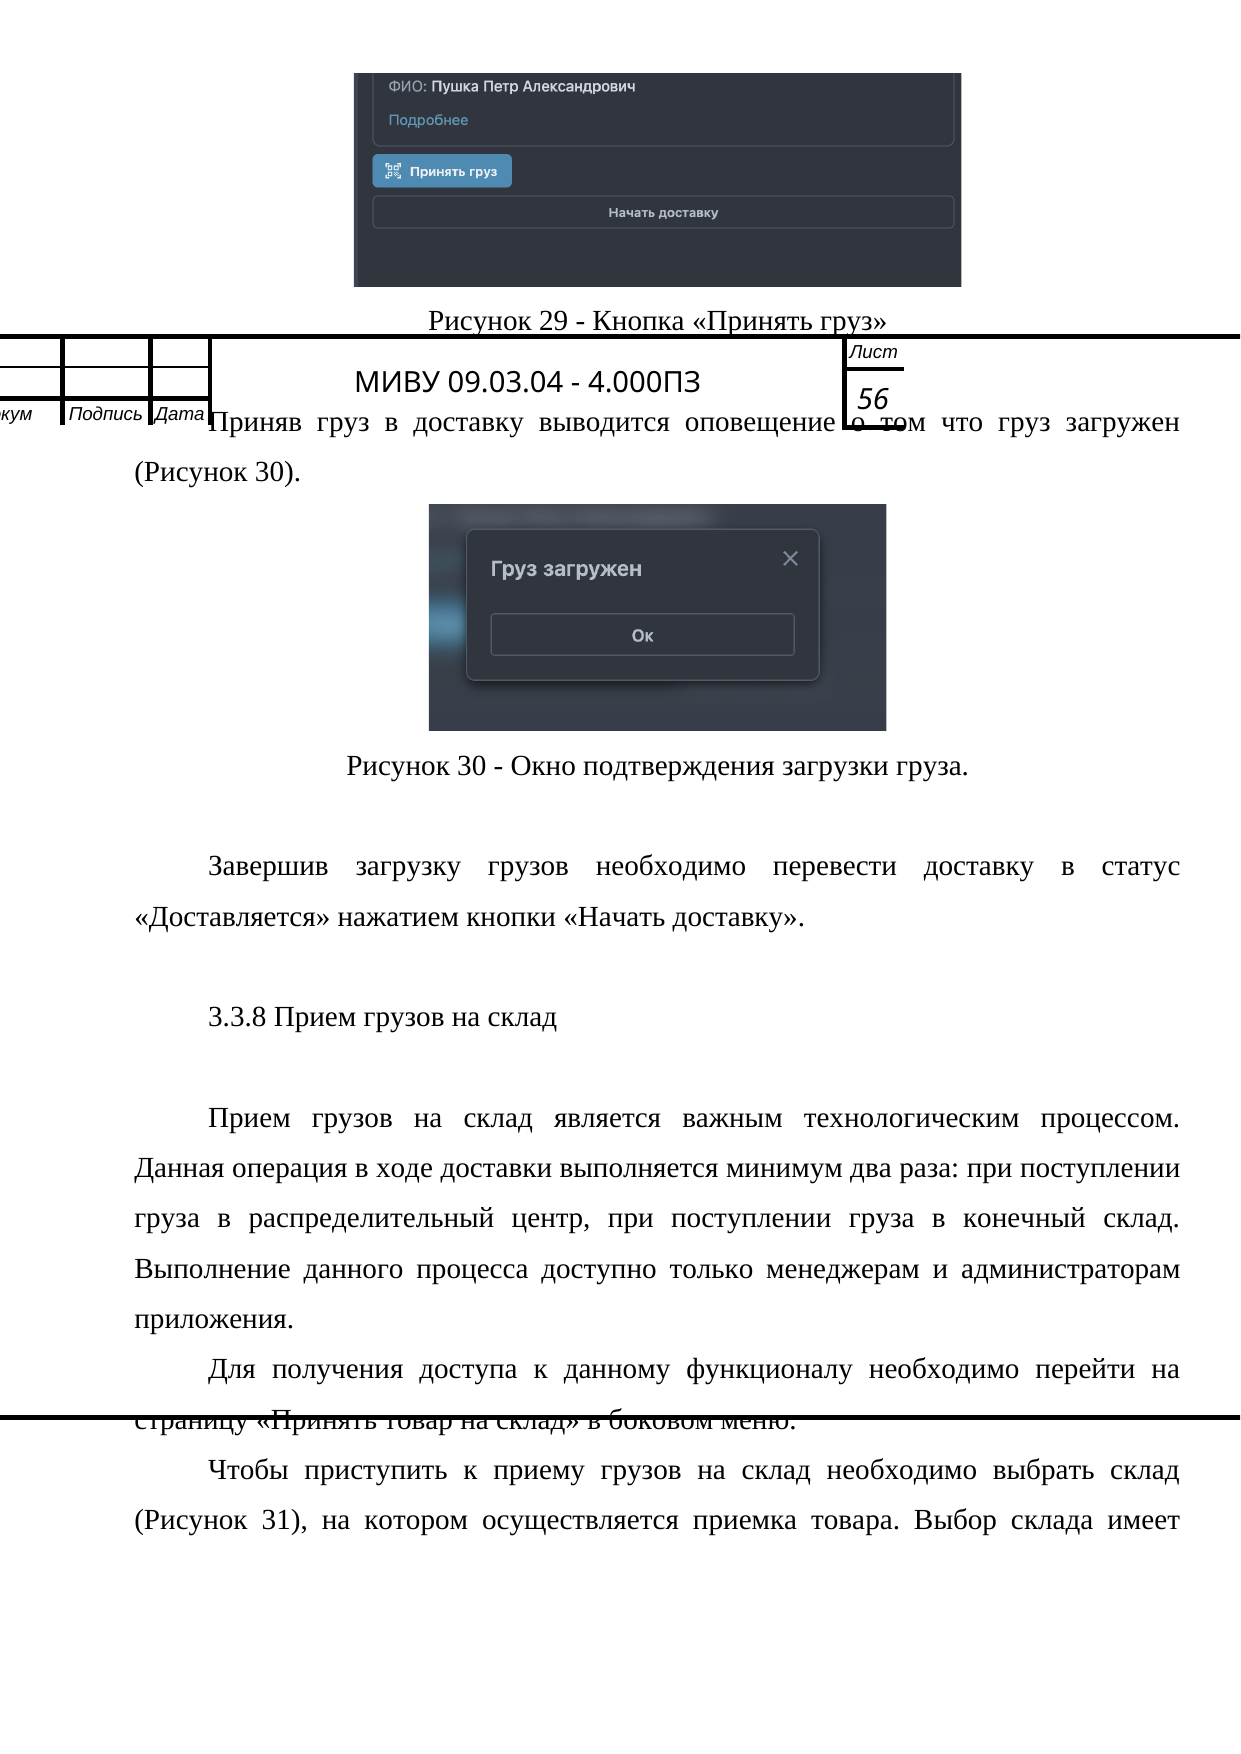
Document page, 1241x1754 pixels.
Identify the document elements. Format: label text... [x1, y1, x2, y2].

text Для получения доступа к данному функционалу необходимо перейти на страницу «Принять товар на склад» в боковом меню. [134, 1351, 1181, 1435]
text 3.3.8 Прием грузов на склад [134, 999, 1181, 1033]
picture [353, 73, 962, 287]
text Прием грузов на склад является важным технологическим процессом. Данная операция в ходе доставки выполняется минимум два раза: при поступлении груза в распределительный центр, при поступлении груза в конечный склад. Выполнение данного процесса доступно только менеджерам и администраторам приложения. [134, 1100, 1181, 1335]
text Приняв груз в доставку выводится оповещение о том что груз загружен (Рисунок 30). [134, 404, 1181, 488]
text Завершив загрузку грузов необходимо перевести доставку в статус «Доставляется» нажатием кнопки «Начать доставку». [134, 848, 1181, 932]
picture [428, 504, 887, 731]
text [134, 1452, 1181, 1536]
